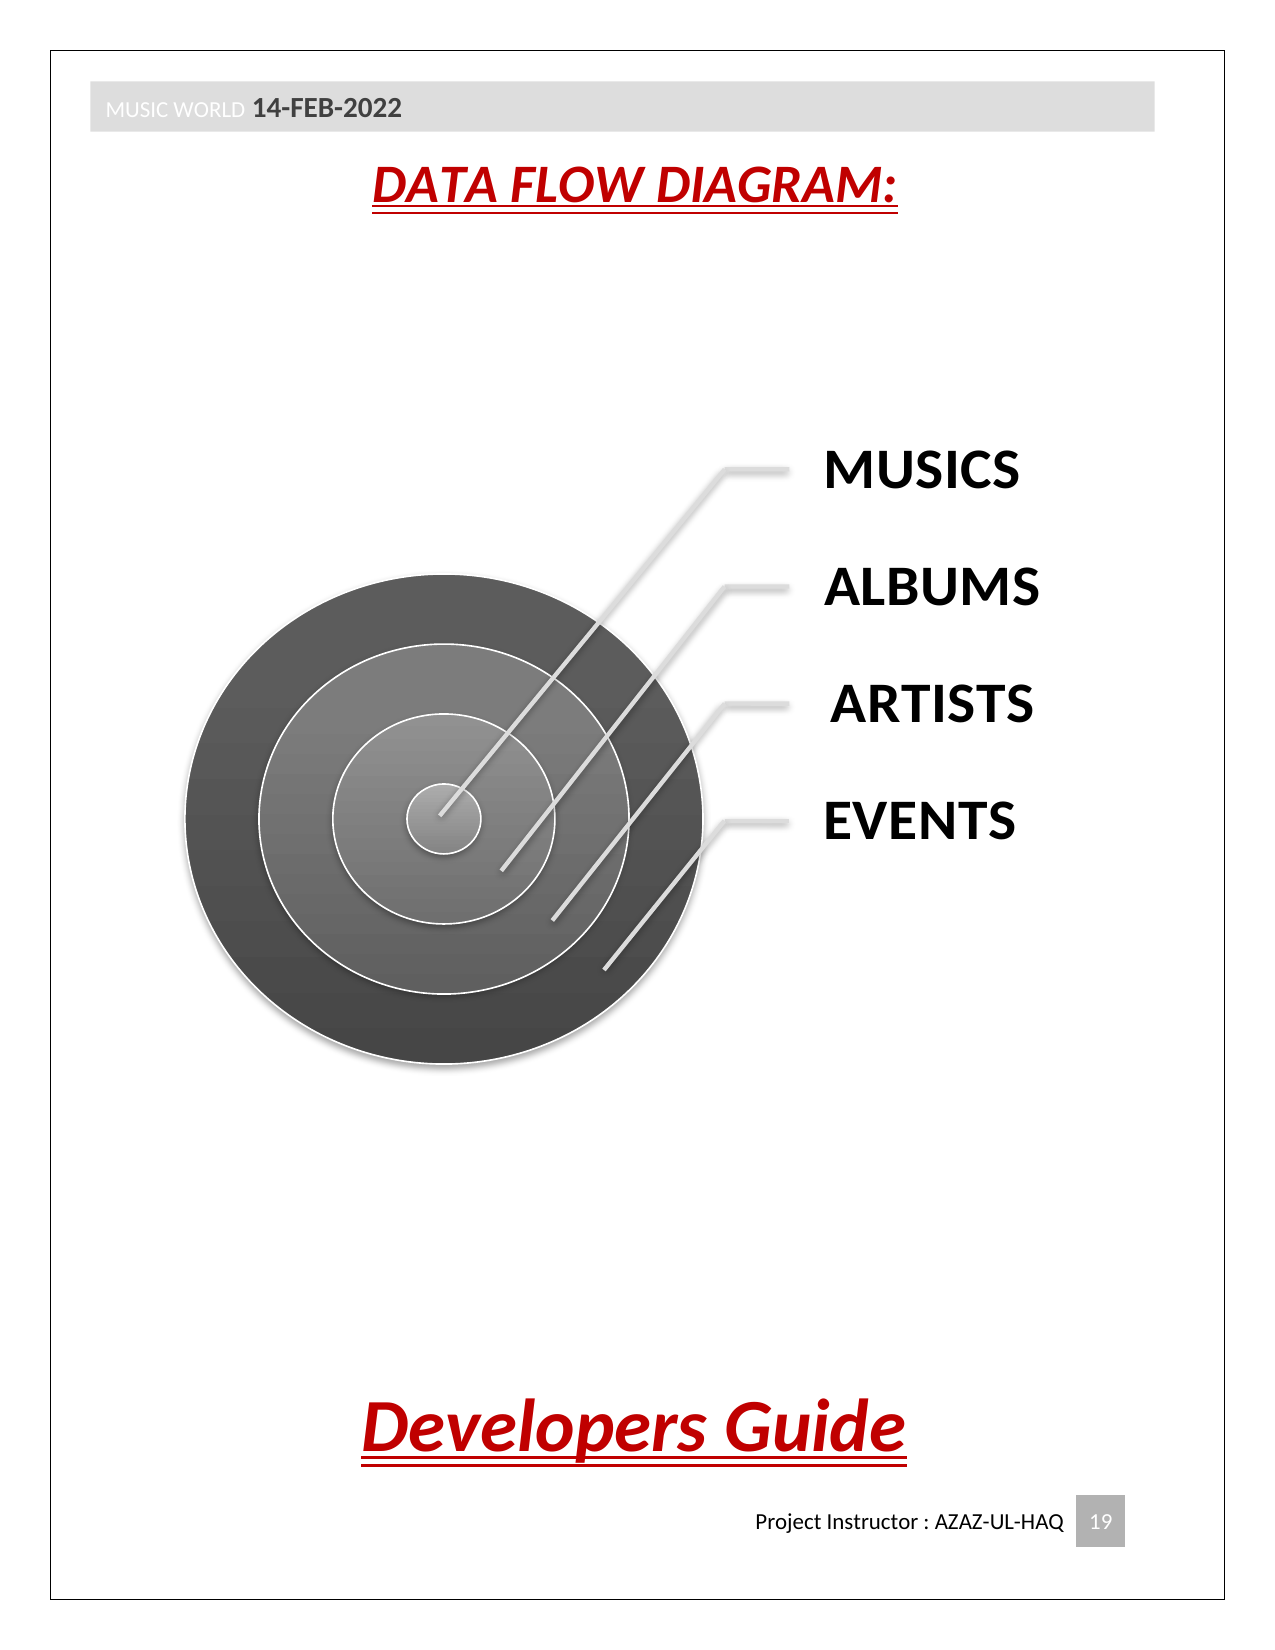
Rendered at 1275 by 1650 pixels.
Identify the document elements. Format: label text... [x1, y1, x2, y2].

text DATA FLOW DIAGRAM: [150, 150, 1125, 216]
text Developers Guide [150, 1379, 1125, 1471]
